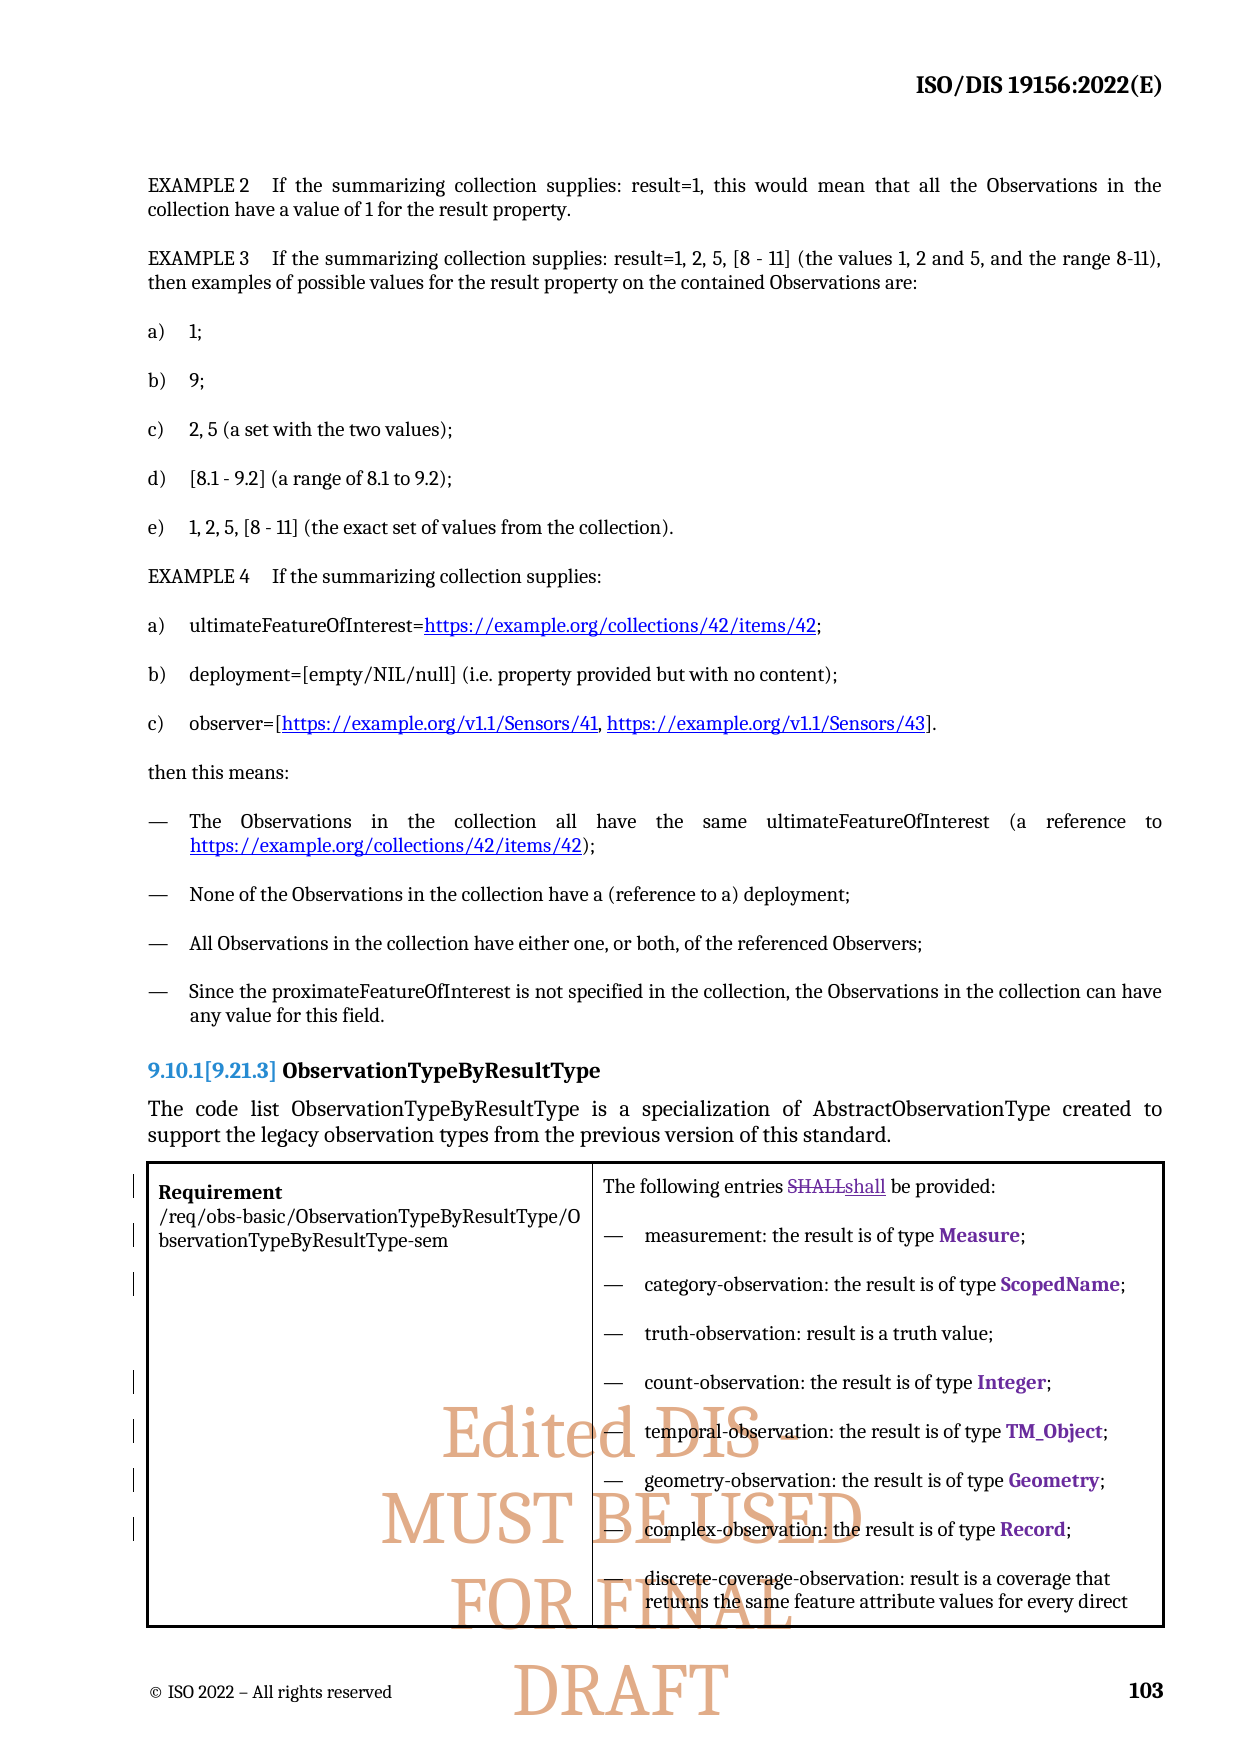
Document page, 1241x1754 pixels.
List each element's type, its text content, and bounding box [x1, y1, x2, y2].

list — All Observations in the collection have either one, or both, of the referenced Observers; [148, 931, 1163, 955]
list b) deployment=[empty/NIL/null] (i.e. property provided but with no content); [148, 662, 1163, 686]
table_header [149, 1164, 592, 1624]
text EXAMPLE 2 If the summarizing collection supplies: result=1, this would mean that all the Observations in the collection have a value of 1 for the result property. [148, 174, 1163, 222]
list a) ultimateFeatureOfInterest=https://example.org/collections/42/items/42; [148, 613, 1163, 637]
list e) 1, 2, 5, [8 - 11] (the exact set of values from the collection). [148, 516, 1163, 539]
text EXAMPLE 4 If the summarizing collection supplies: [148, 564, 1163, 588]
text then this means: [148, 760, 1163, 784]
list a) 1; [148, 320, 1163, 344]
list d) [8.1 - 9.2] (a range of 8.1 to 9.2); [148, 467, 1163, 491]
list c) 2, 5 (a set with the two values); [148, 418, 1163, 442]
text The code list ObservationTypeByResultType is a specialization of AbstractObservationType created to support the legacy observation types from the previous version of this standard. [148, 1096, 1163, 1148]
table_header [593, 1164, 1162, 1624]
list b) 9; [148, 369, 1163, 393]
text EXAMPLE 3 If the summarizing collection supplies: result=1, 2, 5, [8 - 11] (the values 1, 2 and 5, and the range 8-11), then examples of possible values for the result property on the contained Observations are: [148, 247, 1163, 295]
list — None of the Observations in the collection have a (reference to a) deployment; [148, 882, 1163, 906]
list — Since the proximateFeatureOfInterest is not specified in the collection, the Observations in the collection can have any value for this field. [148, 980, 1163, 1028]
list — The Observations in the collection all have the same ultimateFeatureOfInterest (a reference to https://example.org/collections/42/items/42); [148, 809, 1163, 857]
subtitle ObservationTypeByResultType [148, 1059, 1163, 1083]
list c) observer=[https://example.org/v1.1/Sensors/41, https://example.org/v1.1/Sensors/43]. [148, 711, 1163, 735]
